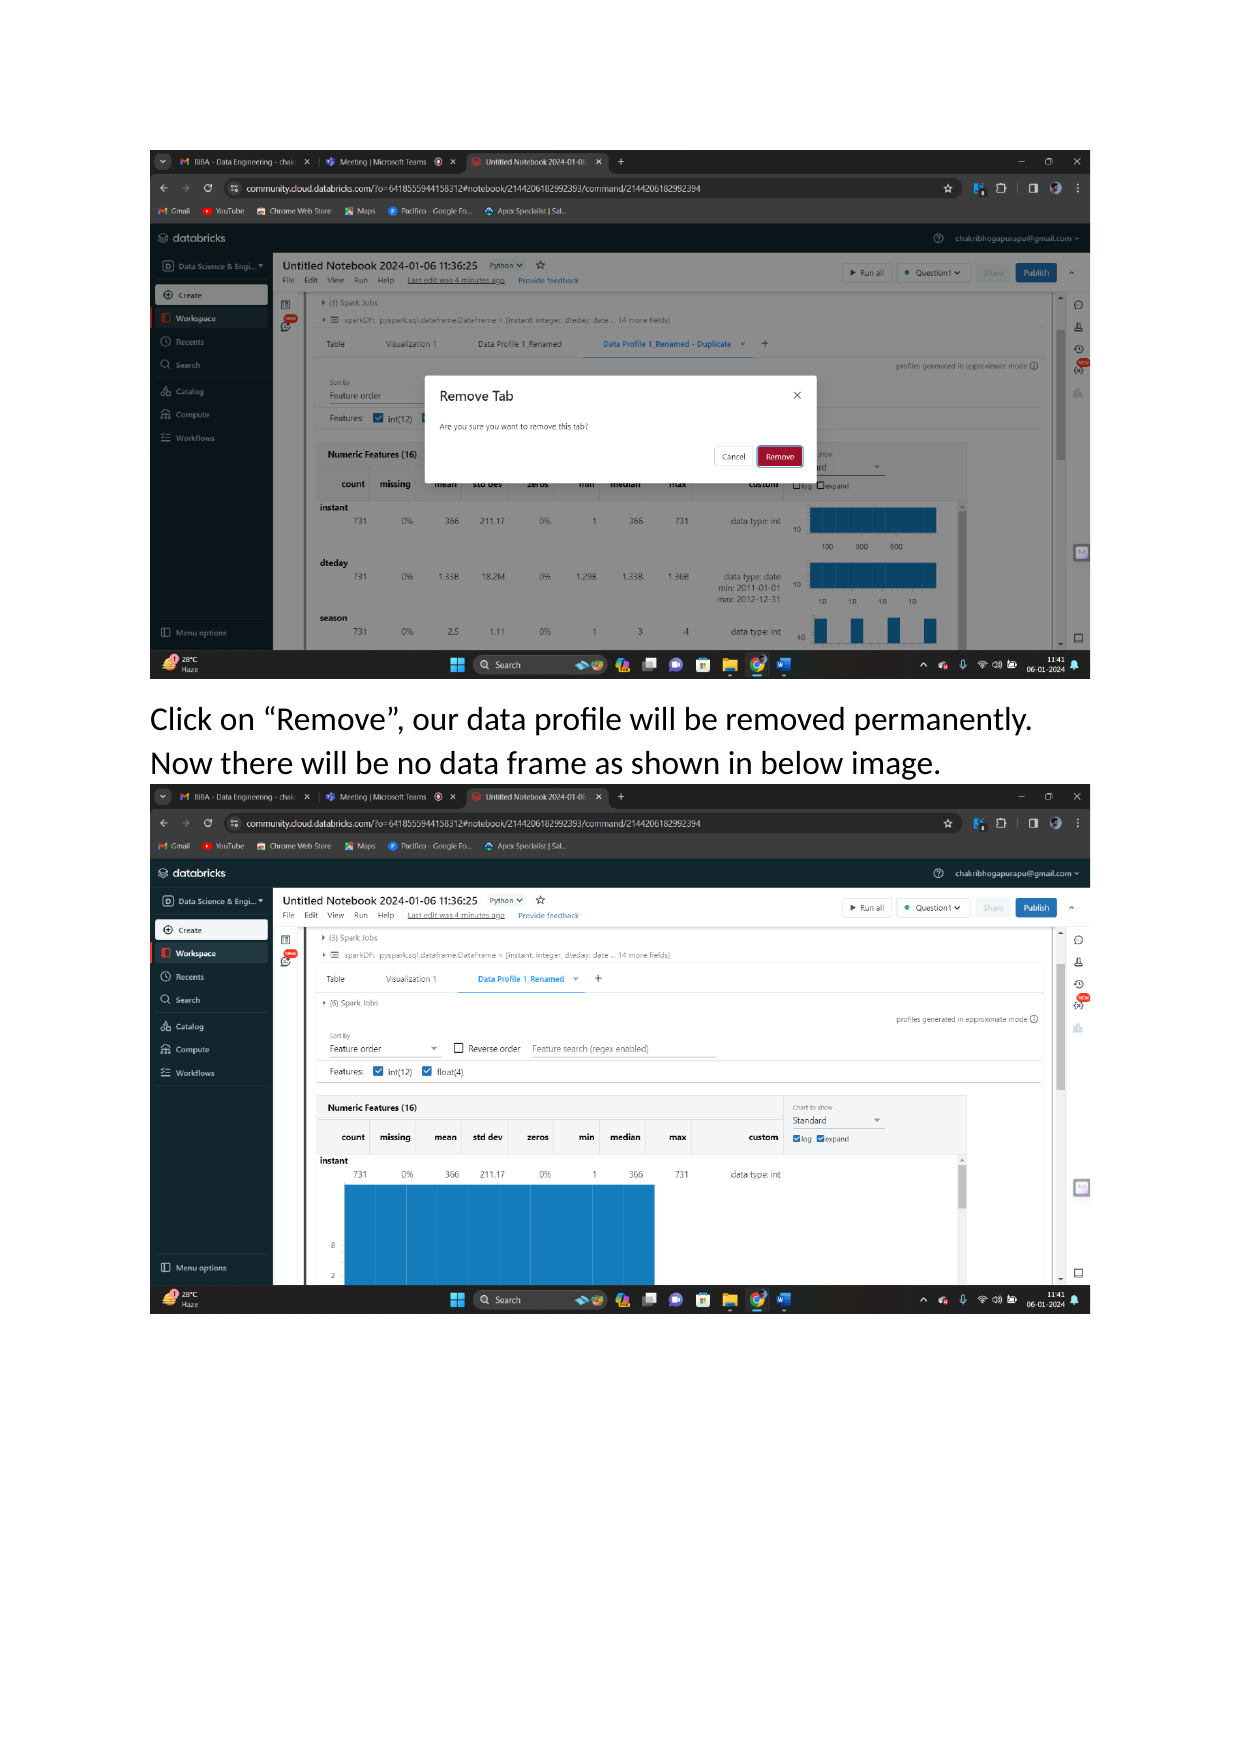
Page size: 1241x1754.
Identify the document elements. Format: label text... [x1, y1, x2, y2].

text Click on “Remove”, our data profile will be removed permanently. Now there will be no data frame as shown in below image. [150, 698, 1090, 784]
picture [150, 150, 1091, 679]
picture [150, 784, 1091, 1314]
